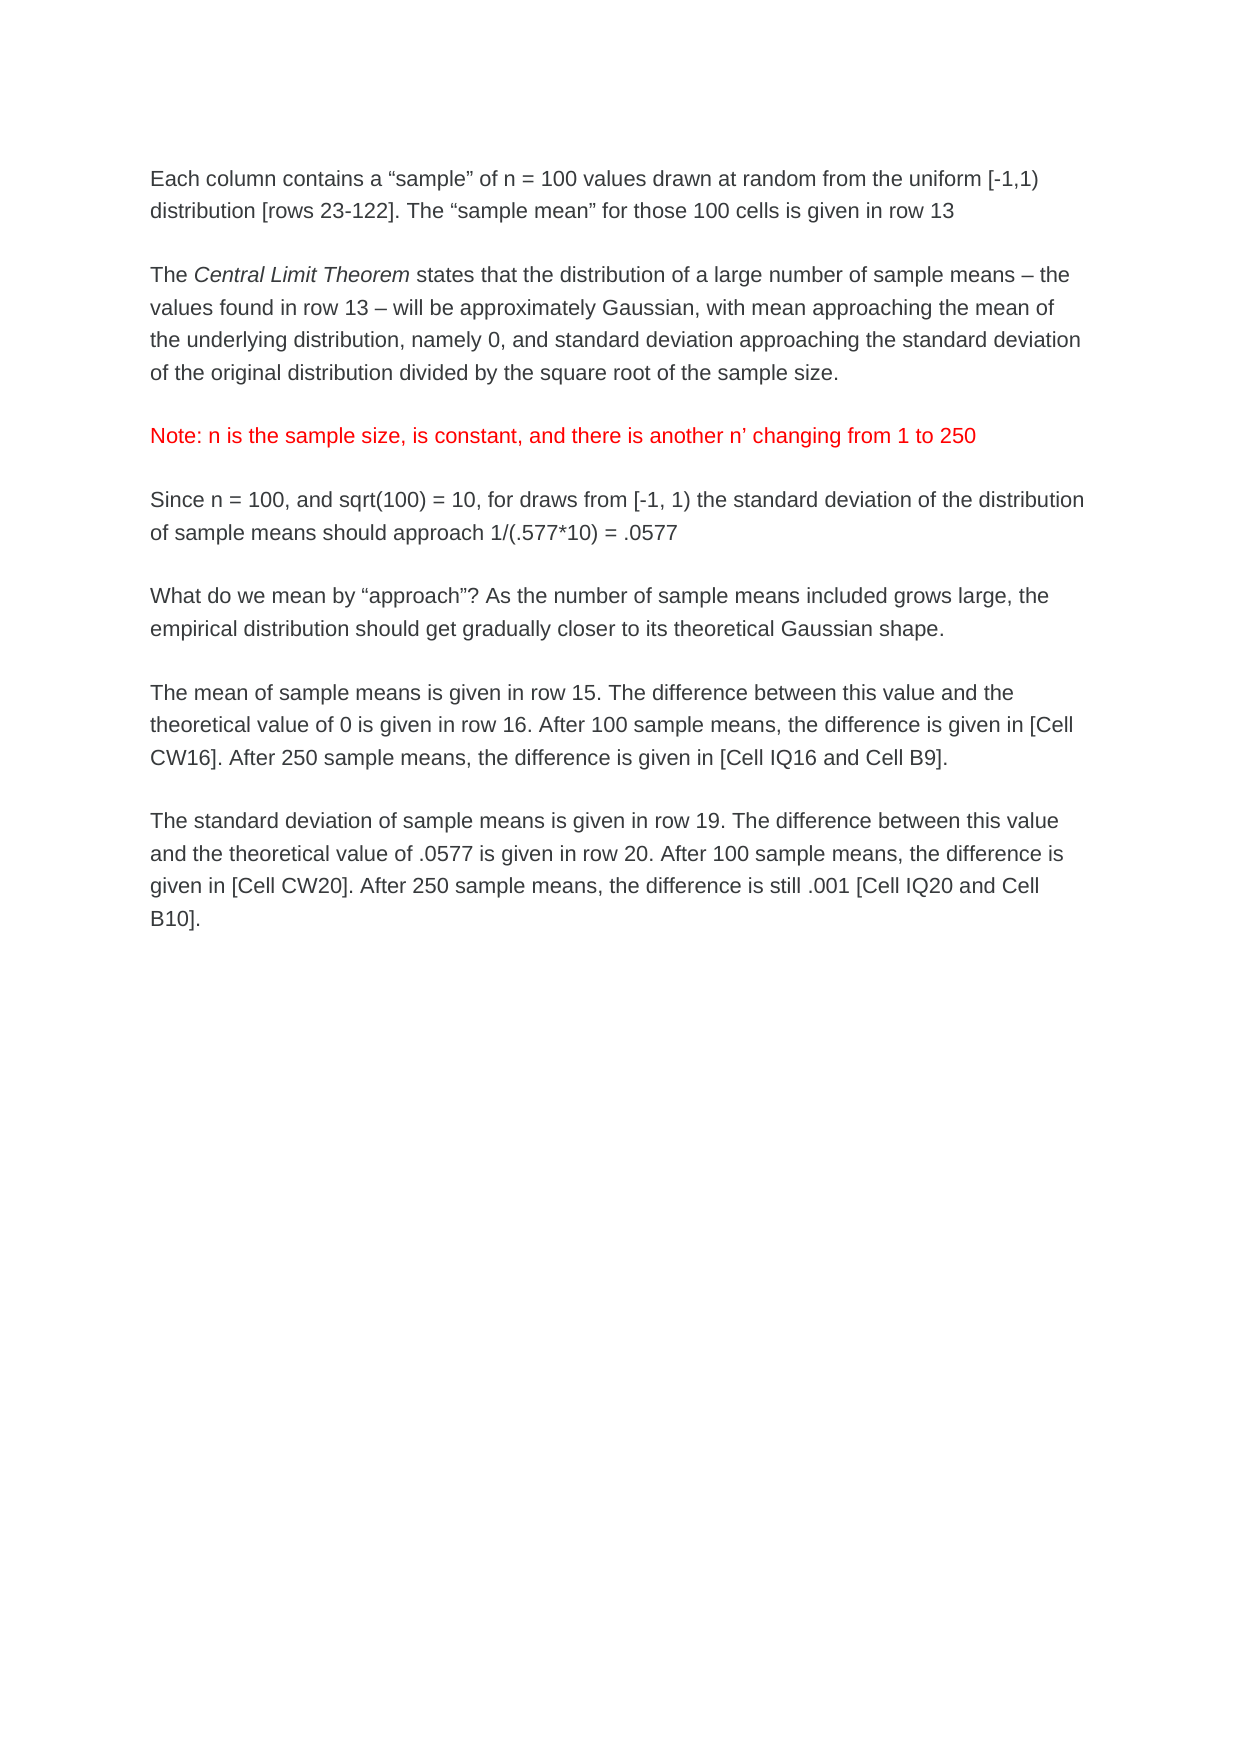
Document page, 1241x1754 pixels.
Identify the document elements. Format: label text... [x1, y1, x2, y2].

text The mean of sample means is given in row 15. The difference between this value and the theoretical value of 0 is given in row 16. After 100 sample means, the difference is given in [Cell CW16]. After 250 sample means, the difference is given in [Cell IQ16 and Cell B9]. [150, 676, 1090, 773]
text Since n = 100, and sqrt(100) = 10, for draws from [-1, 1) the standard deviation of the distribution of sample means should approach 1/(.577*10) = .0577 [150, 483, 1090, 548]
text The Central Limit Theorem states that the distribution of a large number of sample means – the values found in row 13 – will be approximately Gaussian, with mean approaching the mean of the underlying distribution, namely 0, and standard deviation approaching the standard deviation of the original distribution divided by the square root of the sample size. [150, 258, 1090, 388]
text Each column contains a “sample” of n = 100 values drawn at random from the uniform [-1,1) distribution [rows 23-122]. The “sample mean” for those 100 cells is given in row 13 [150, 162, 1090, 227]
text The standard deviation of sample means is given in row 19. The difference between this value and the theoretical value of .0577 is given in row 20. After 100 sample means, the difference is given in [Cell CW20]. After 250 sample means, the difference is still .001 [Cell IQ20 and Cell B10]. [150, 804, 1090, 934]
text What do we mean by “approach”? As the number of sample means included grows large, the empirical distribution should get gradually closer to its theoretical Gaussian shape. [150, 579, 1090, 644]
text Note: n is the sample size, is constant, and there is another n’ changing from 1 to 250 [150, 419, 1090, 452]
